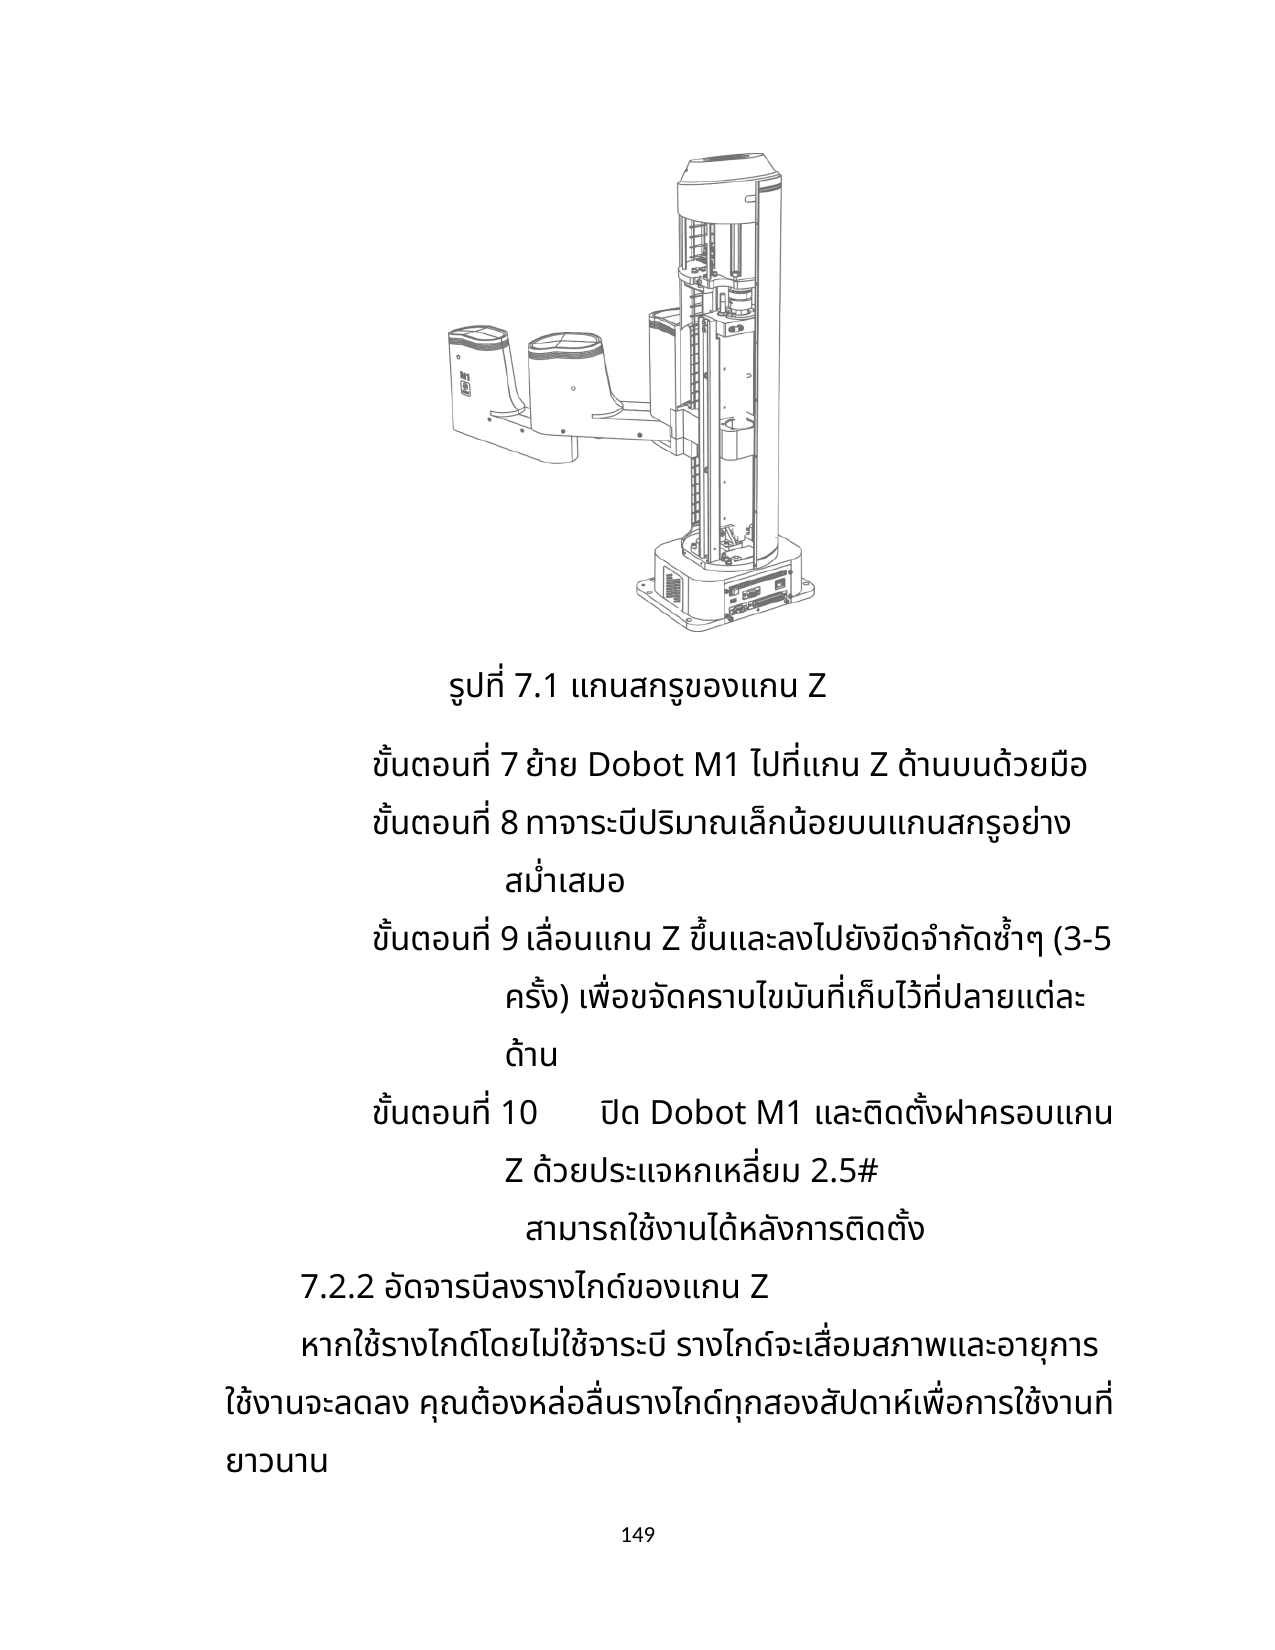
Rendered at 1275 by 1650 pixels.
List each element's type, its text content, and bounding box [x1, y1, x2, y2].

text ขั้นตอนที่ 9 เลื่อนแกน Z ขึ้นและลงไปยังขีดจำกัดซ้ำๆ (3-5 ครั้ง) เพื่อขจัดคราบไขมันที่เก็บไว้ที่ปลายแต่ละด้าน [372, 915, 1125, 1082]
text ขั้นตอนที่ 8 ทาจาระบีปริมาณเล็กน้อยบนแกนสกรูอย่างสม่ำเสมอ [372, 799, 1125, 907]
text ขั้นตอนที่ 7 ย้าย Dobot M1 ไปที่แกน Z ด้านบนด้วยมือ [372, 741, 1125, 791]
picture [442, 150, 833, 635]
text รูปที่ 7.1 แกนสกรูของแกน Z [150, 662, 1125, 712]
text ขั้นตอนที่ 10 ปิด Dobot M1 และติดตั้งฝาครอบแกน Z ด้วยประแจหกเหลี่ยม 2.5# [372, 1089, 1125, 1198]
text 7.2.2 อัดจารบีลงรางไกด์ของแกน Z [225, 1263, 1125, 1314]
text หากใช้รางไกด์โดยไม่ใช้จาระบี รางไกด์จะเสื่อมสภาพและอายุการใช้งานจะลดลง คุณต้องหล่อลื่นรางไกด์ทุกสองสัปดาห์เพื่อการใช้งานที่ยาวนาน [225, 1321, 1125, 1488]
text สามารถใช้งานได้หลังการติดตั้ง [450, 1205, 1125, 1256]
